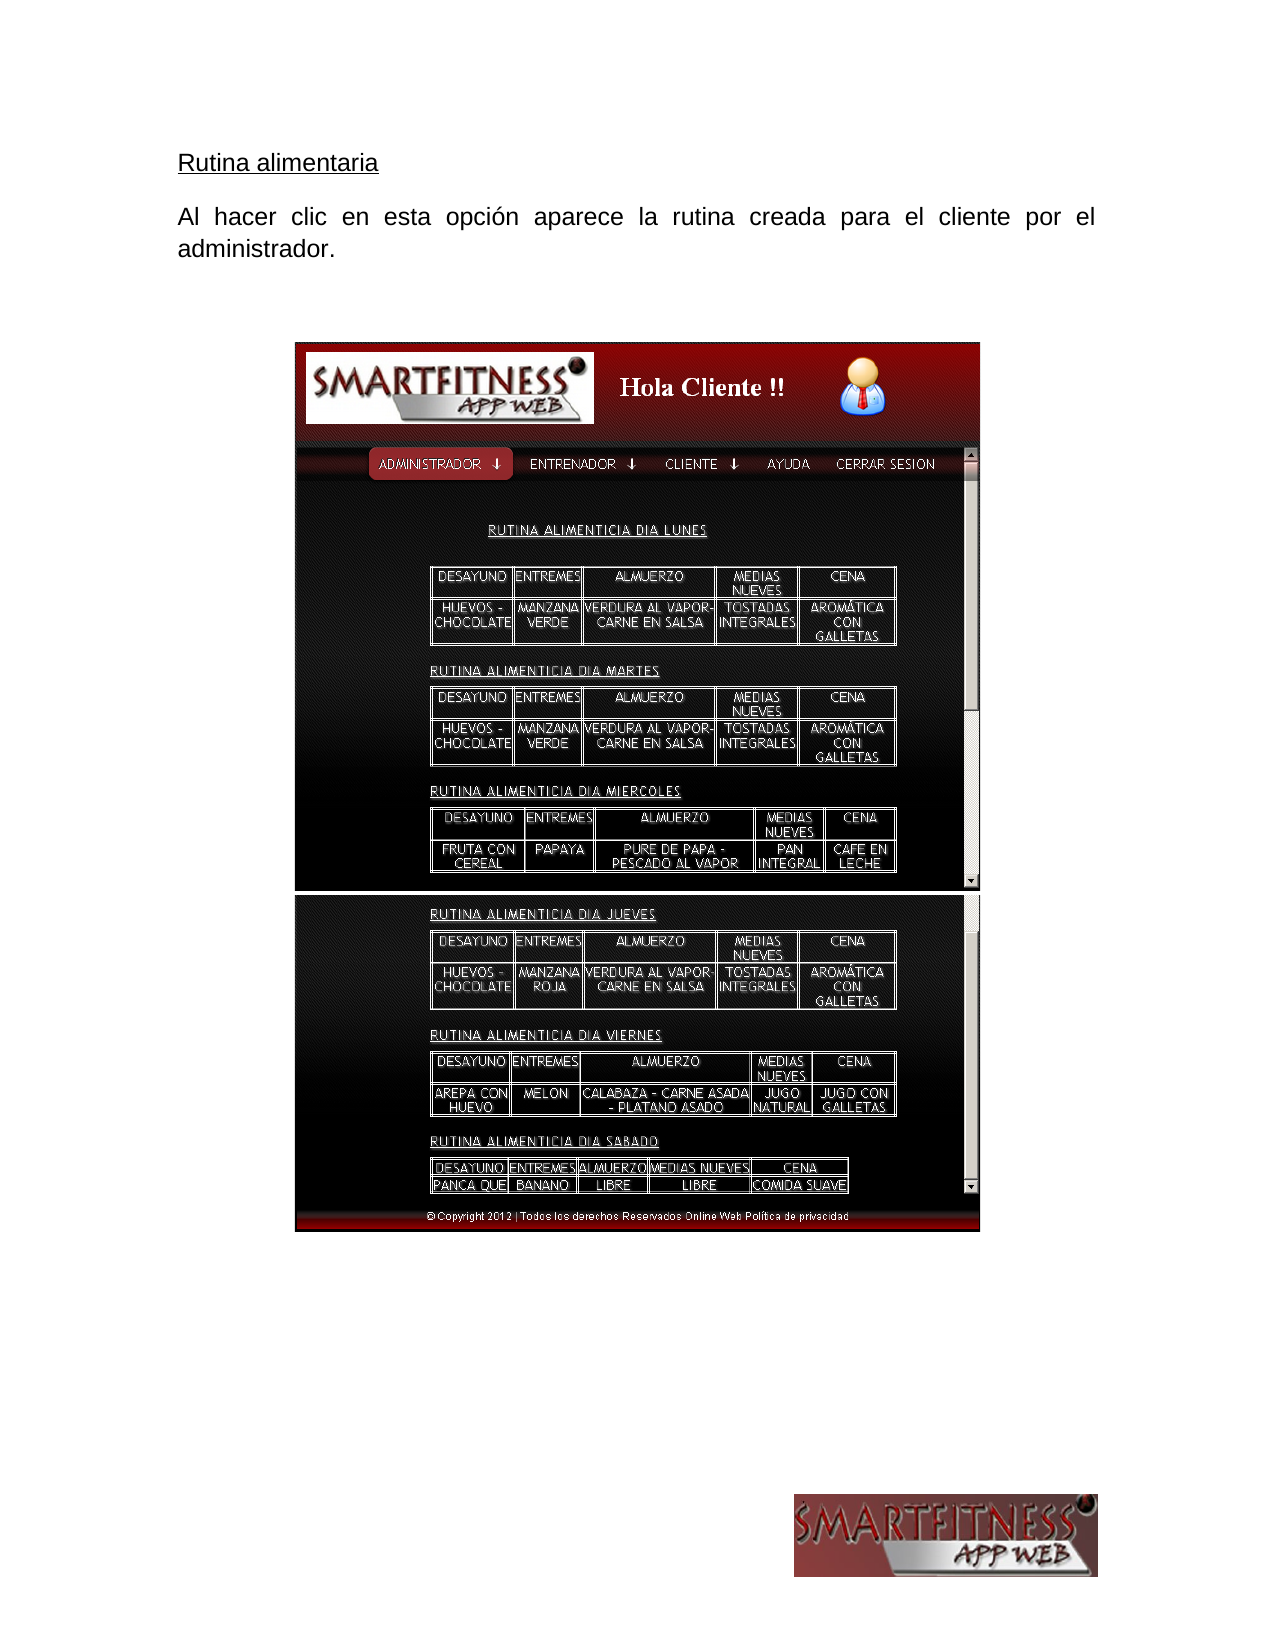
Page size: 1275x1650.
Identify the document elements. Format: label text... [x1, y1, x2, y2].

text Al hacer clic en esta opción aparece la rutina creada para el cliente por el administrador. [177, 201, 1098, 263]
picture [794, 1494, 1098, 1577]
picture [294, 342, 981, 891]
text Rutina alimentaria [177, 148, 1098, 176]
picture [294, 895, 981, 1232]
